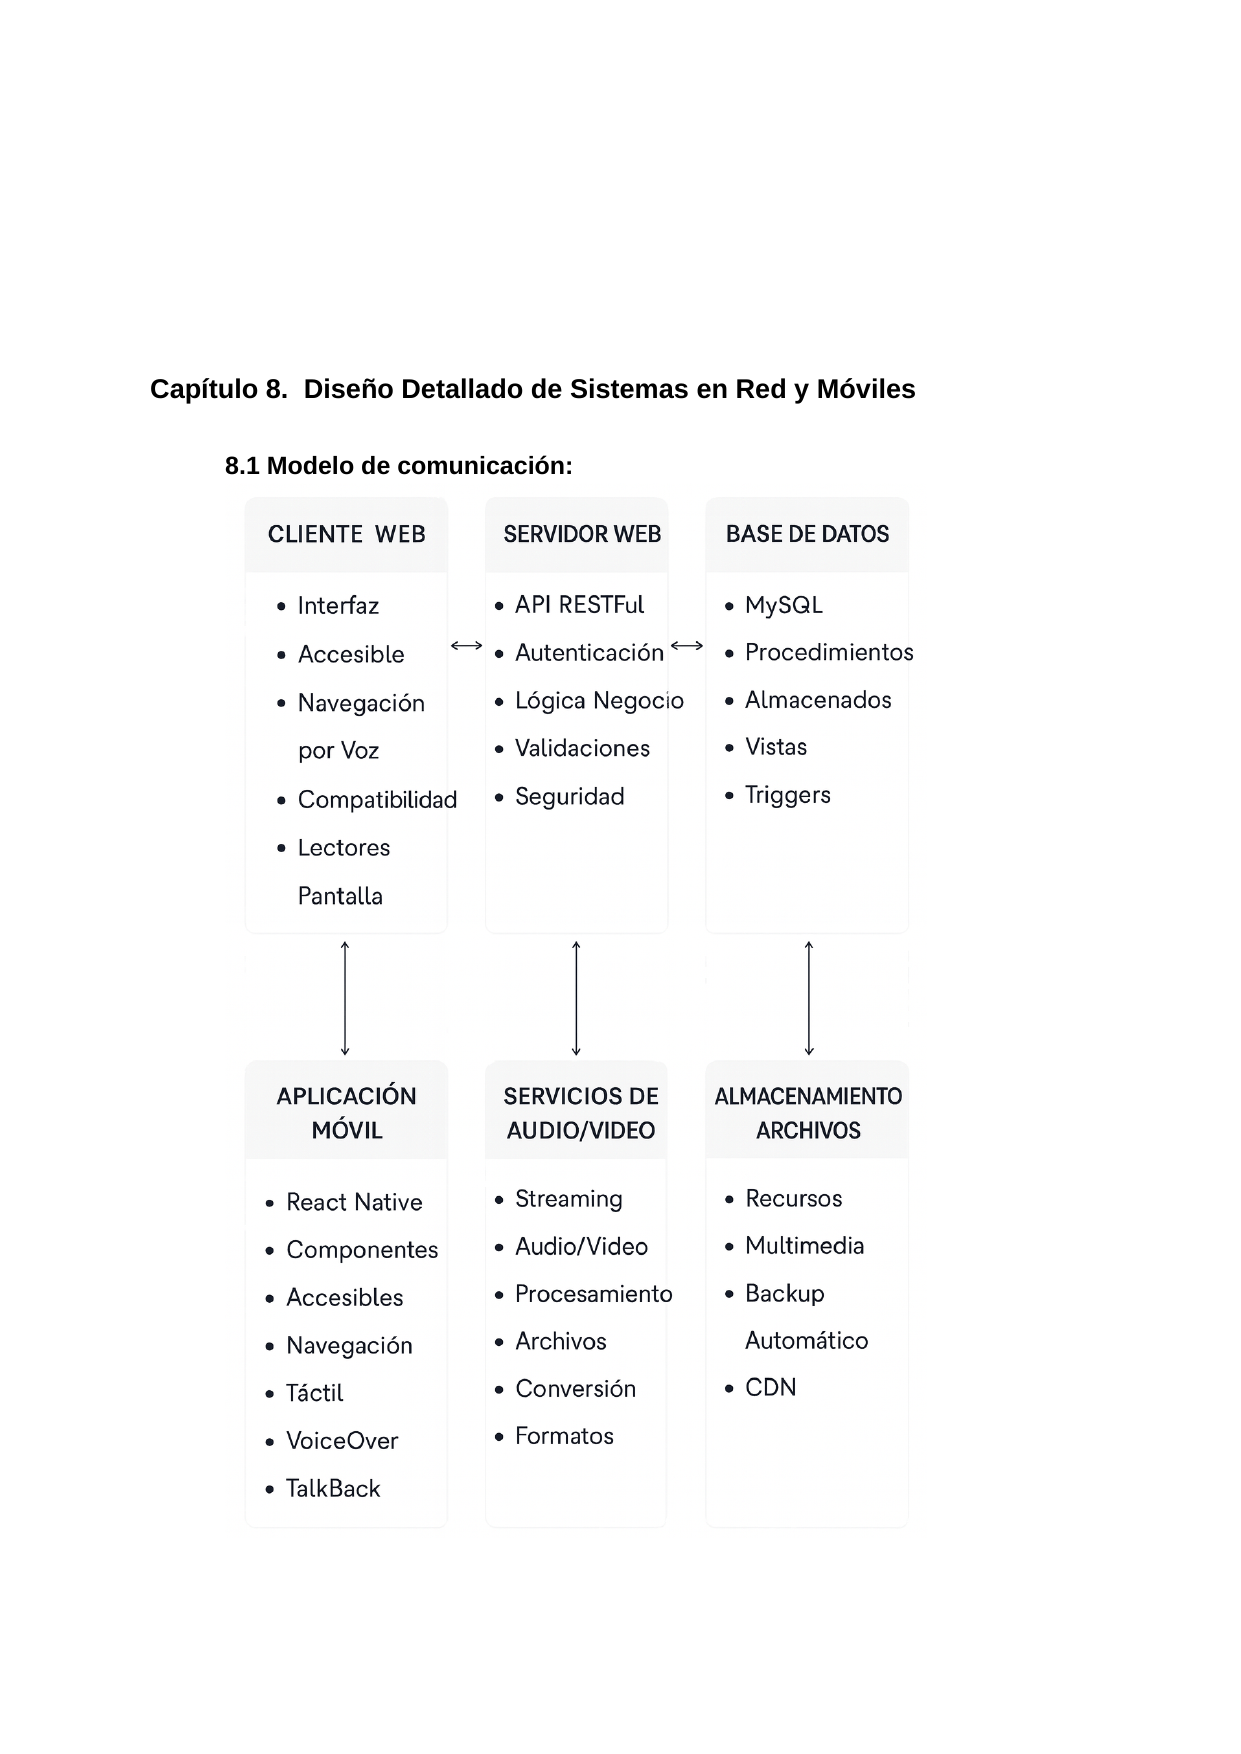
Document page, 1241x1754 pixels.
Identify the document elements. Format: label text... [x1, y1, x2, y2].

text 8.1 Modelo de comunicación: [225, 451, 1090, 479]
picture [225, 483, 928, 1538]
subtitle Capítulo 8. Diseño Detallado de Sistemas en Red y Móviles [150, 373, 1091, 405]
